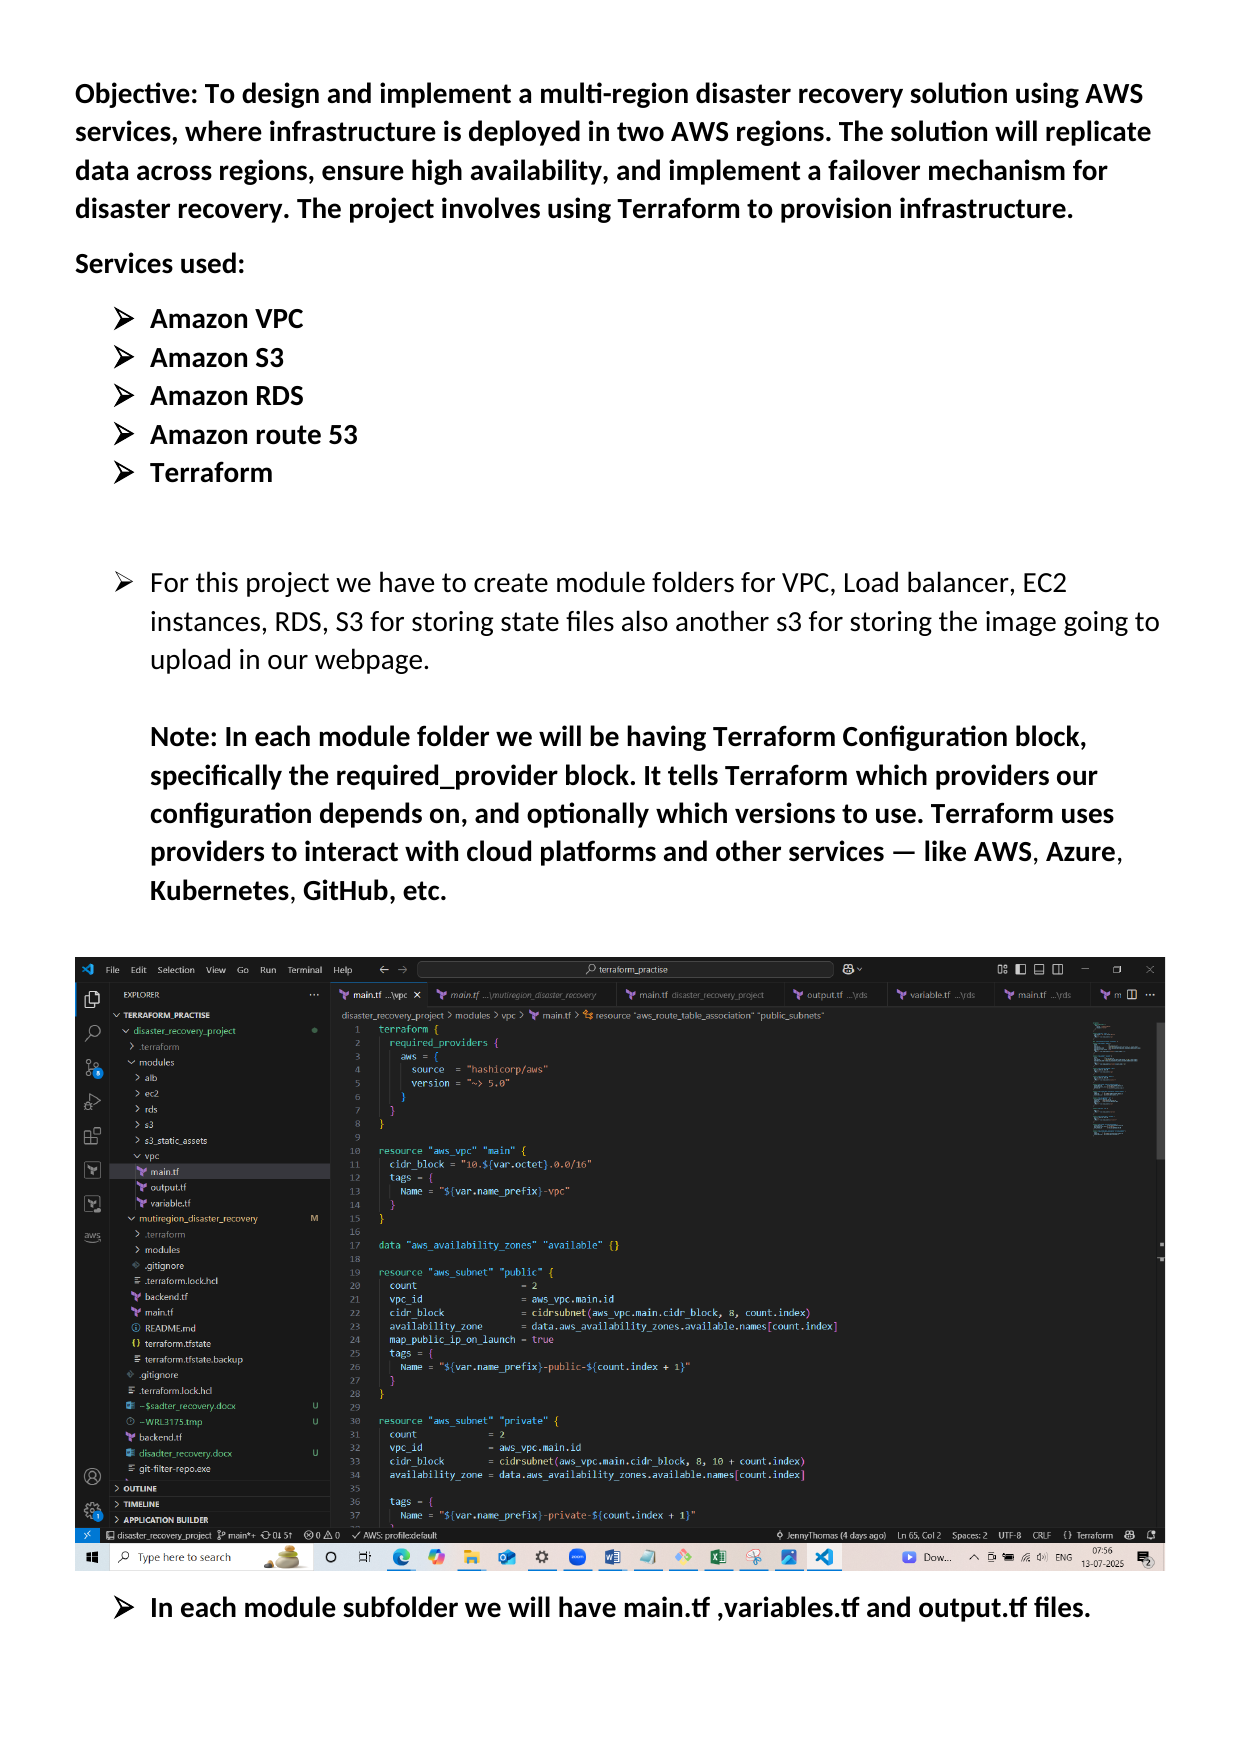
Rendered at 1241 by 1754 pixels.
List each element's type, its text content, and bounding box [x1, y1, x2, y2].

list Amazon VPC [112, 301, 1165, 336]
list Amazon S3 [112, 339, 1165, 374]
list For this project we have to create module folders for VPC, Load balancer, EC2 instances, RDS, S3 for storing state files also another s3 for storing the image going to upload in our webpage. [112, 564, 1165, 677]
text Objective: To design and implement a multi-region disaster recovery solution using AWS services, where infrastructure is deployed in two AWS regions. The solution will replicate data across regions, ensure high availability, and implement a failover mechanism for disaster recovery. The project involves using Terraform to provision infrastructure. [75, 75, 1165, 226]
picture [75, 957, 1166, 1571]
list Amazon route 53 [112, 416, 1165, 451]
list Amazon RDS [112, 377, 1165, 413]
list In each module subfolder we will have main.tf ,variables.tf and output.tf files. [112, 1589, 1165, 1625]
list Note: In each module folder we will be having Terraform Configuration block, specifically the required_provider block. It tells Terraform which providers our configuration depends on, and optionally which versions to use. Terraform uses providers to interact with cloud platforms and other services — like AWS, Azure, Kubernetes, GitHub, etc. [150, 718, 1165, 908]
list Terraform [112, 454, 1165, 490]
text Services used: [75, 245, 1165, 281]
